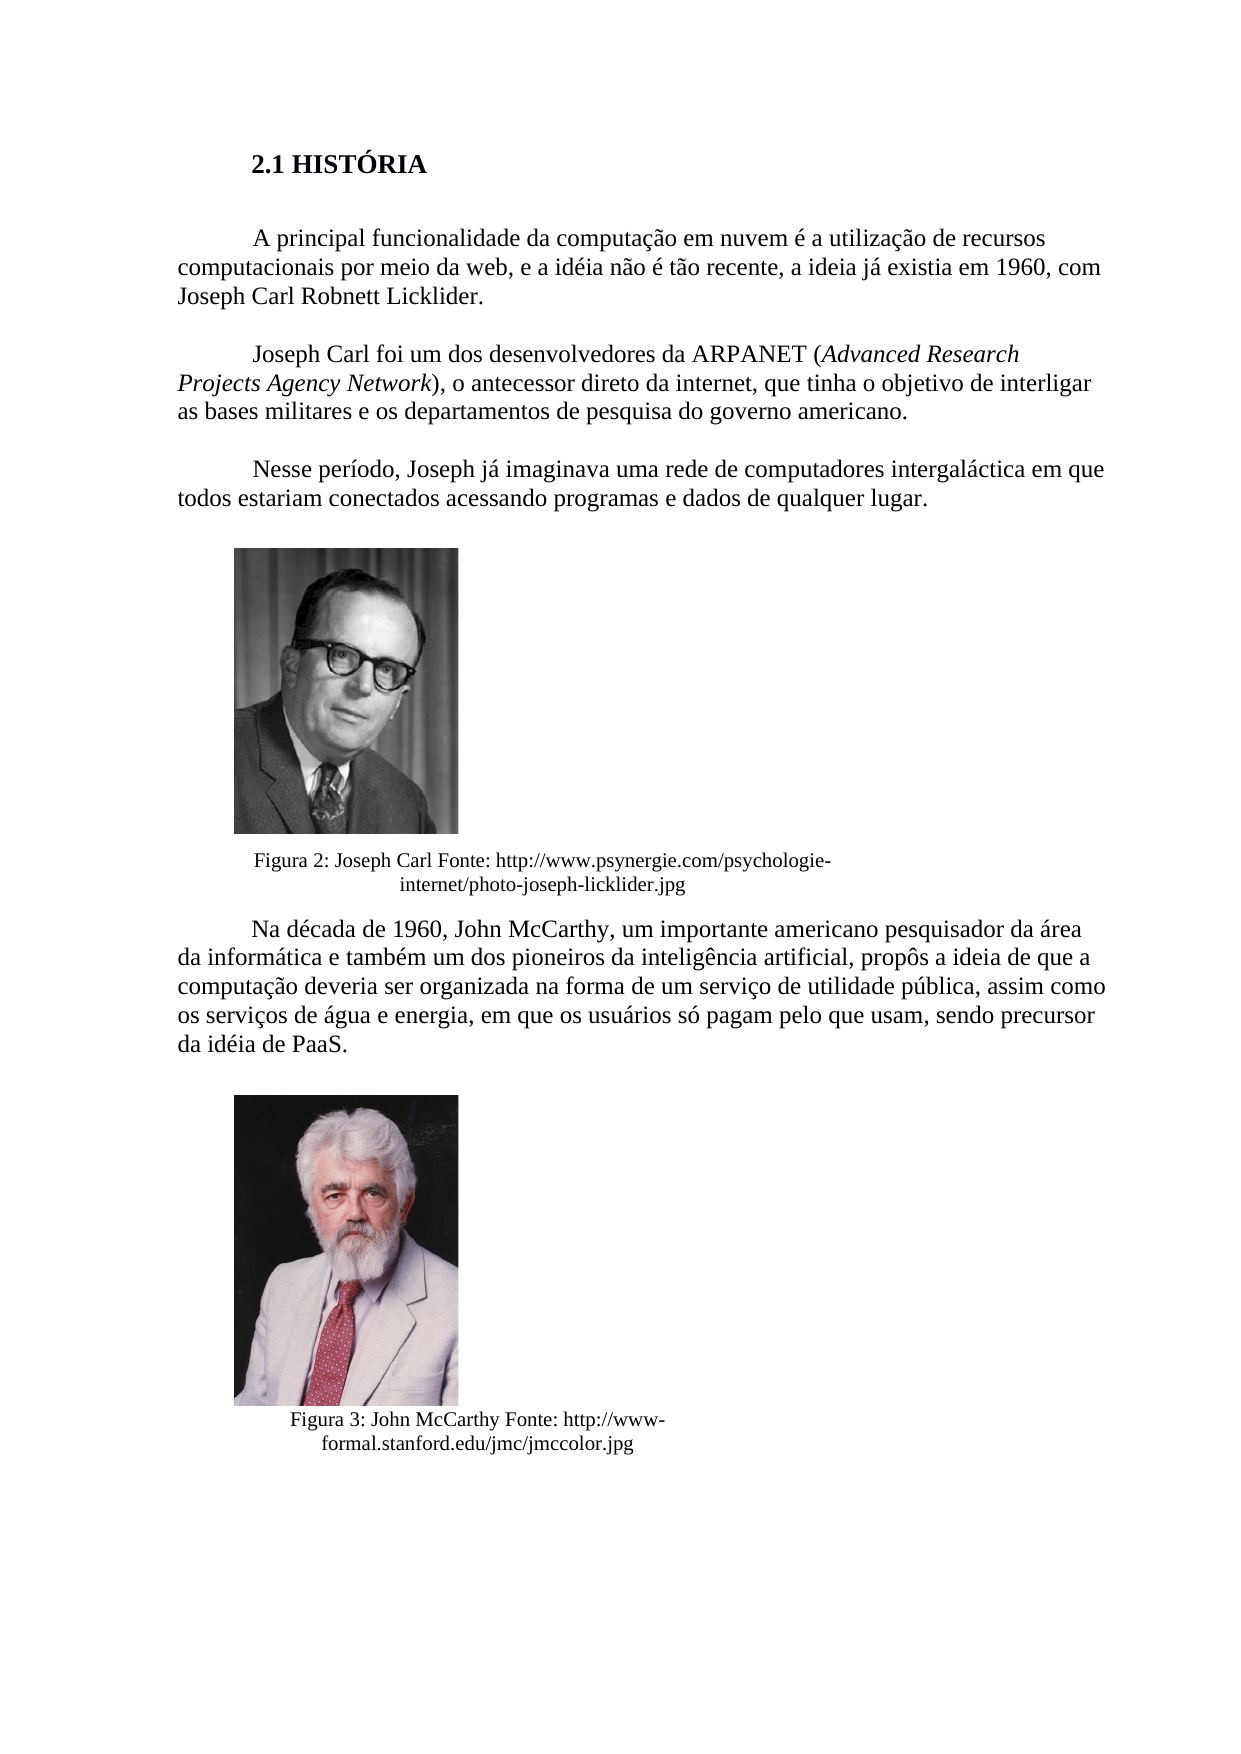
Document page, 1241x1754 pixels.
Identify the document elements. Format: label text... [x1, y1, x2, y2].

text Na década de 1960, John McCarthy, um importante americano pesquisador da área da informática e também um dos pioneiros da inteligência artificial, propôs a ideia de que a computação deveria ser organizada na forma de um serviço de utilidade pública, assim como os serviços de água e energia, em que os usuários só pagam pelo que usam, sendo precursor da idéia de PaaS. [177, 914, 1107, 1057]
text Joseph Carl foi um dos desenvolvedores da ARPANET (Advanced Research Projects Agency Network), o antecessor direto da internet, que tinha o objetivo de interligar as bases militares e os departamentos de pesquisa do governo americano. [177, 339, 1107, 425]
text Nesse período, Joseph já imaginava uma rede de computadores intergaláctica em que todos estariam conectados acessando programas e dados de qualquer lugar. [177, 454, 1107, 512]
picture [234, 1095, 459, 1406]
text 2.1 HISTÓRIA [177, 148, 1107, 179]
picture [234, 548, 459, 834]
text A principal funcionalidade da computação em nuvem é a utilização de recursos computacionais por meio da web, e a idéia não é tão recente, a ideia já existia em 1960, com Joseph Carl Robnett Licklider. [177, 223, 1107, 310]
